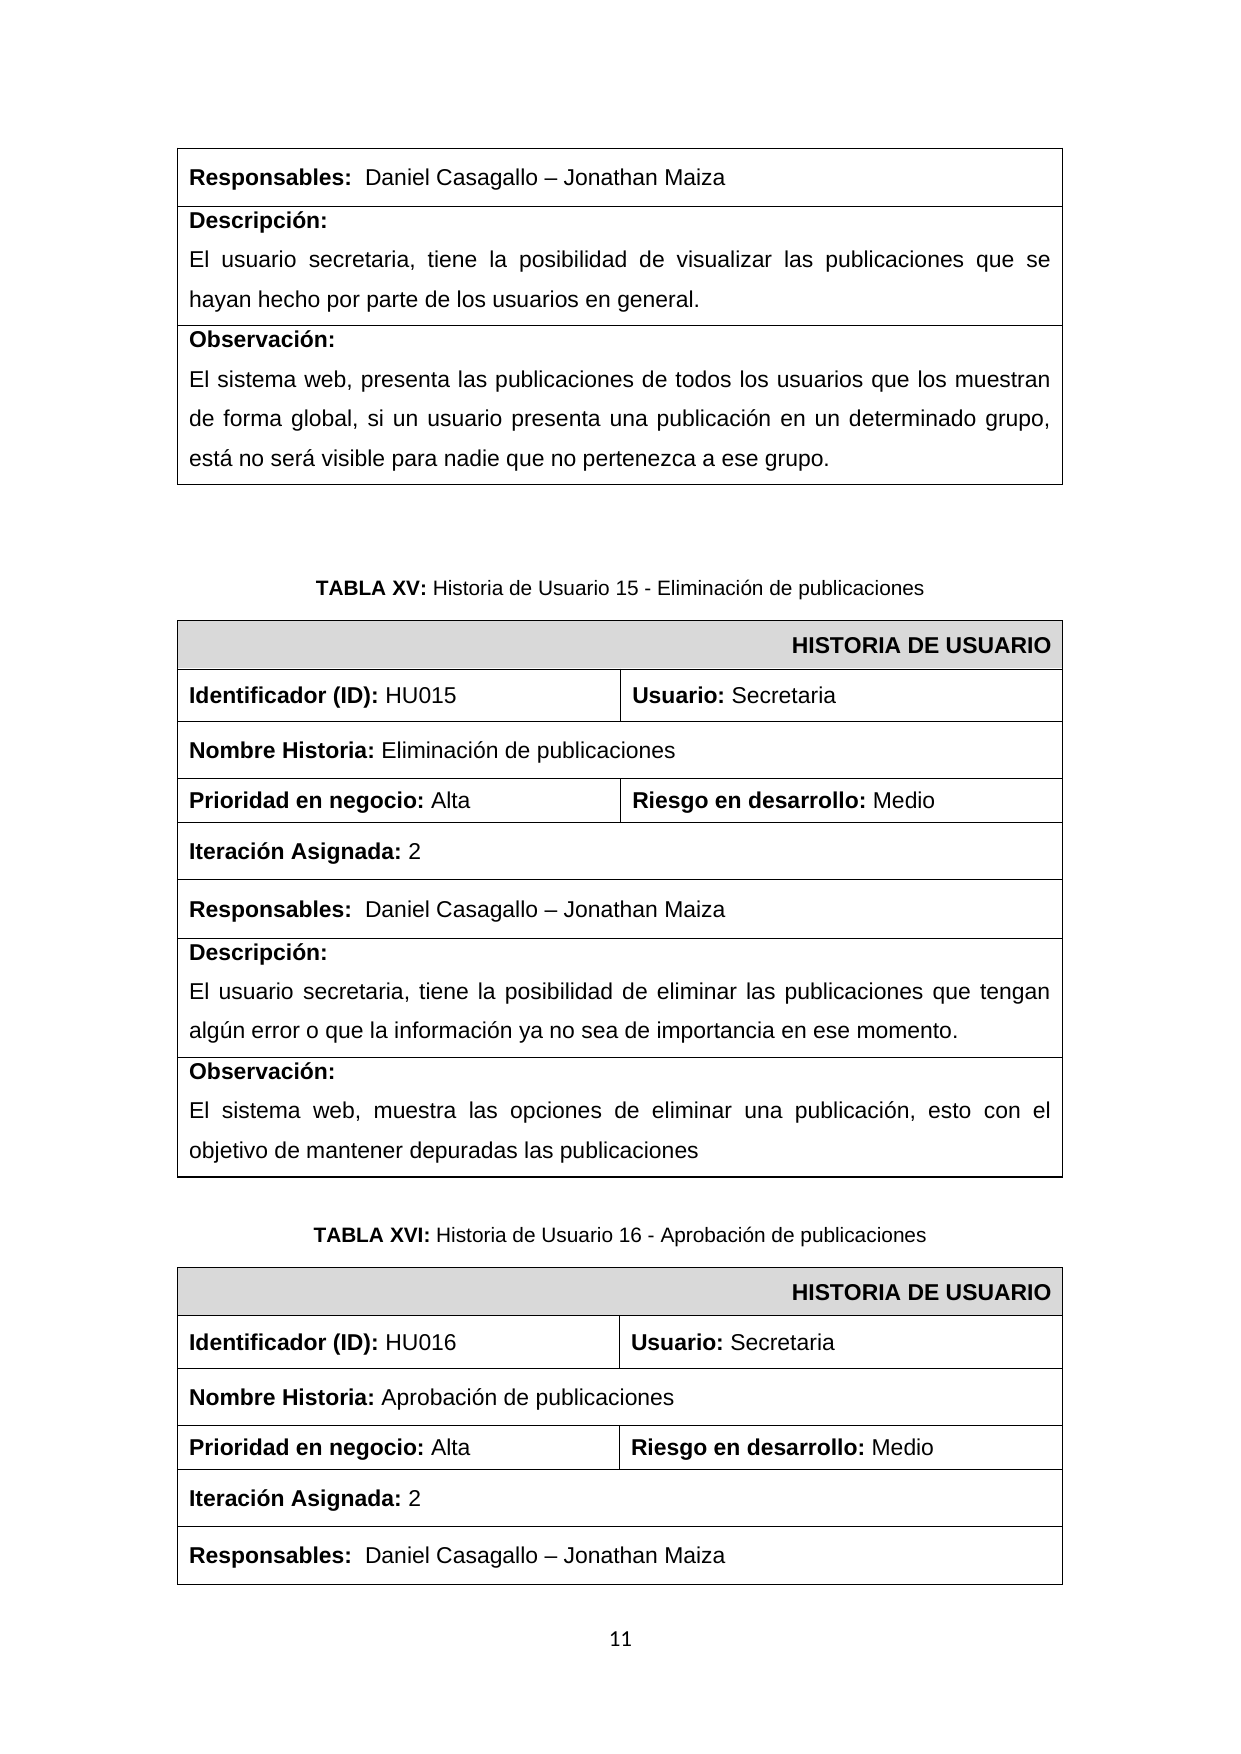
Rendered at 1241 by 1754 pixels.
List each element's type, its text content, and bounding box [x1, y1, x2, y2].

table_cell Identificador (ID): HU015 [178, 670, 620, 721]
table_cell Iteración Asignada: 2 [178, 1470, 1062, 1526]
table_cell Usuario: Secretaria [621, 670, 1062, 721]
table_cell Responsables: Daniel Casagallo – Jonathan Maiza [178, 1527, 1062, 1584]
table_header HISTORIA DE USUARIO [178, 1268, 1062, 1315]
text TABLA XVI: Historia de Usuario 16 - Aprobación de publicaciones [177, 1222, 1063, 1246]
text TABLA XV: Historia de Usuario 15 - Eliminación de publicaciones [177, 576, 1063, 599]
table_cell Descripción: El usuario secretaria, tiene la posibilidad de visualizar las publicaciones que se hayan hecho por parte de los usuarios en general. [178, 207, 1062, 325]
table_cell Prioridad en negocio: Alta [178, 779, 620, 822]
table_cell Responsables: Daniel Casagallo – Jonathan Maiza [178, 149, 1062, 206]
table_header HISTORIA DE USUARIO [178, 621, 1062, 668]
table_cell Riesgo en desarrollo: Medio [621, 779, 1062, 822]
table_cell Nombre Historia: Aprobación de publicaciones [178, 1369, 1062, 1425]
table_cell Prioridad en negocio: Alta [178, 1426, 619, 1468]
table_cell Identificador (ID): HU016 [178, 1316, 619, 1368]
table_cell Responsables: Daniel Casagallo – Jonathan Maiza [178, 880, 1062, 937]
table_cell Descripción: El usuario secretaria, tiene la posibilidad de eliminar las publicaciones que tengan algún error o que la información ya no sea de importancia en ese momento. [178, 939, 1062, 1057]
table_cell Iteración Asignada: 2 [178, 823, 1062, 879]
table_cell Nombre Historia: Eliminación de publicaciones [178, 722, 1062, 778]
table_cell Usuario: Secretaria [620, 1316, 1062, 1368]
table_cell Observación: El sistema web, presenta las publicaciones de todos los usuarios que los muestran de forma global, si un usuario presenta una publicación en un determinado grupo, está no será visible para nadie que no pertenezca a ese grupo. [178, 326, 1062, 484]
table_cell Riesgo en desarrollo: Medio [620, 1426, 1062, 1468]
table_cell Observación: El sistema web, muestra las opciones de eliminar una publicación, esto con el objetivo de mantener depuradas las publicaciones [178, 1058, 1062, 1176]
